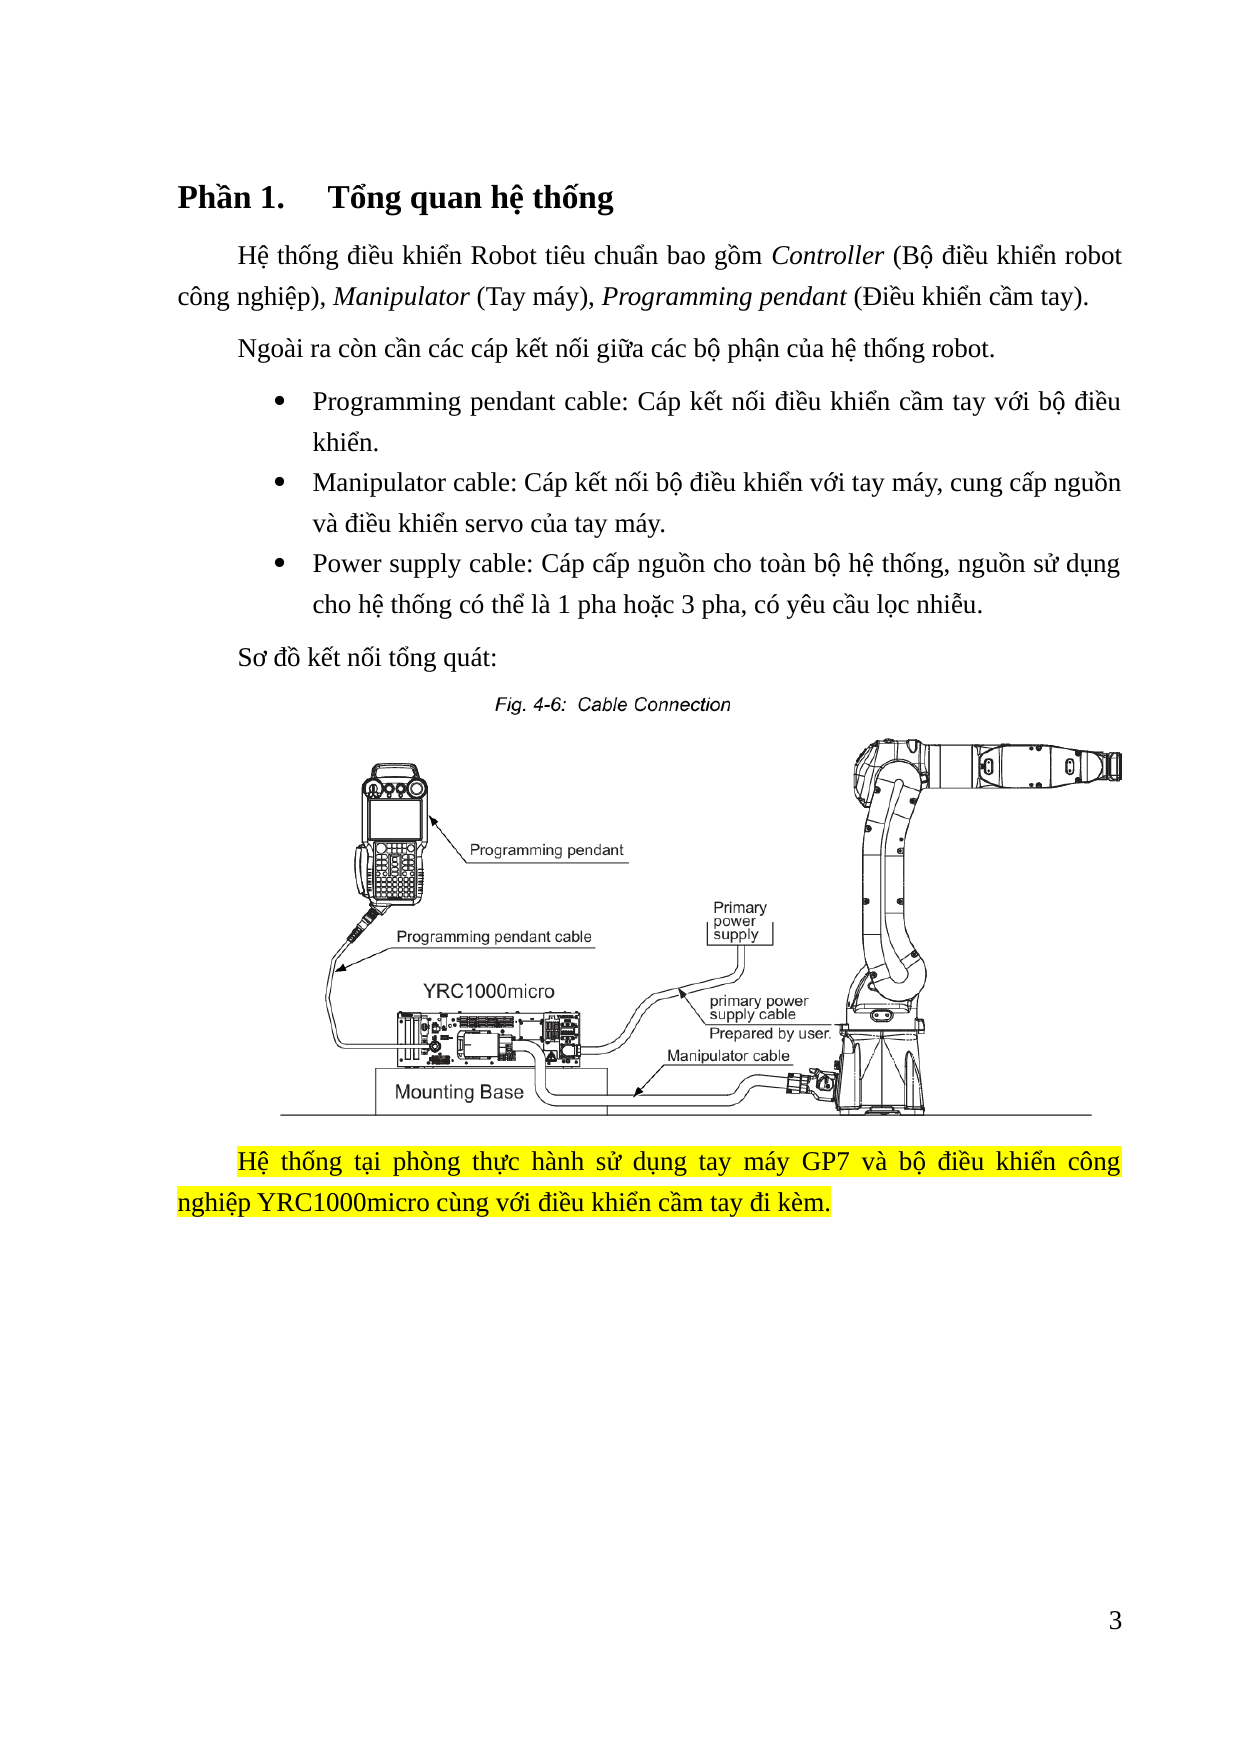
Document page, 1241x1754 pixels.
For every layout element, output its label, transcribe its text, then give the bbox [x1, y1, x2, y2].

picture [237, 693, 1183, 1124]
list Programming pendant cable: Cáp kết nối điều khiển cầm tay với bộ điều khiển. [275, 385, 1122, 457]
text Hệ thống tại phòng thực hành sử dụng tay máy GP7 và bộ điều khiển công nghiệp YRC1000micro cùng với điều khiển cầm tay đi kèm. [177, 1146, 1122, 1217]
subtitle Tổng quan hệ thống [177, 177, 1122, 215]
text Ngoài ra còn cần các cáp kết nối giữa các bộ phận của hệ thống robot. [177, 332, 1122, 364]
text Sơ đồ kết nối tổng quát: [177, 641, 1122, 672]
list Power supply cable: Cáp cấp nguồn cho toàn bộ hệ thống, nguồn sử dụng cho hệ thống có thể là 1 pha hoặc 3 pha, có yêu cầu lọc nhiễu. [275, 547, 1122, 619]
text Hệ thống điều khiển Robot tiêu chuẩn bao gồm Controller (Bộ điều khiển robot công nghiệp), Manipulator (Tay máy), Programming pendant (Điều khiển cầm tay). [177, 239, 1122, 311]
list Manipulator cable: Cáp kết nối bộ điều khiển với tay máy, cung cấp nguồn và điều khiển servo của tay máy. [275, 466, 1122, 538]
